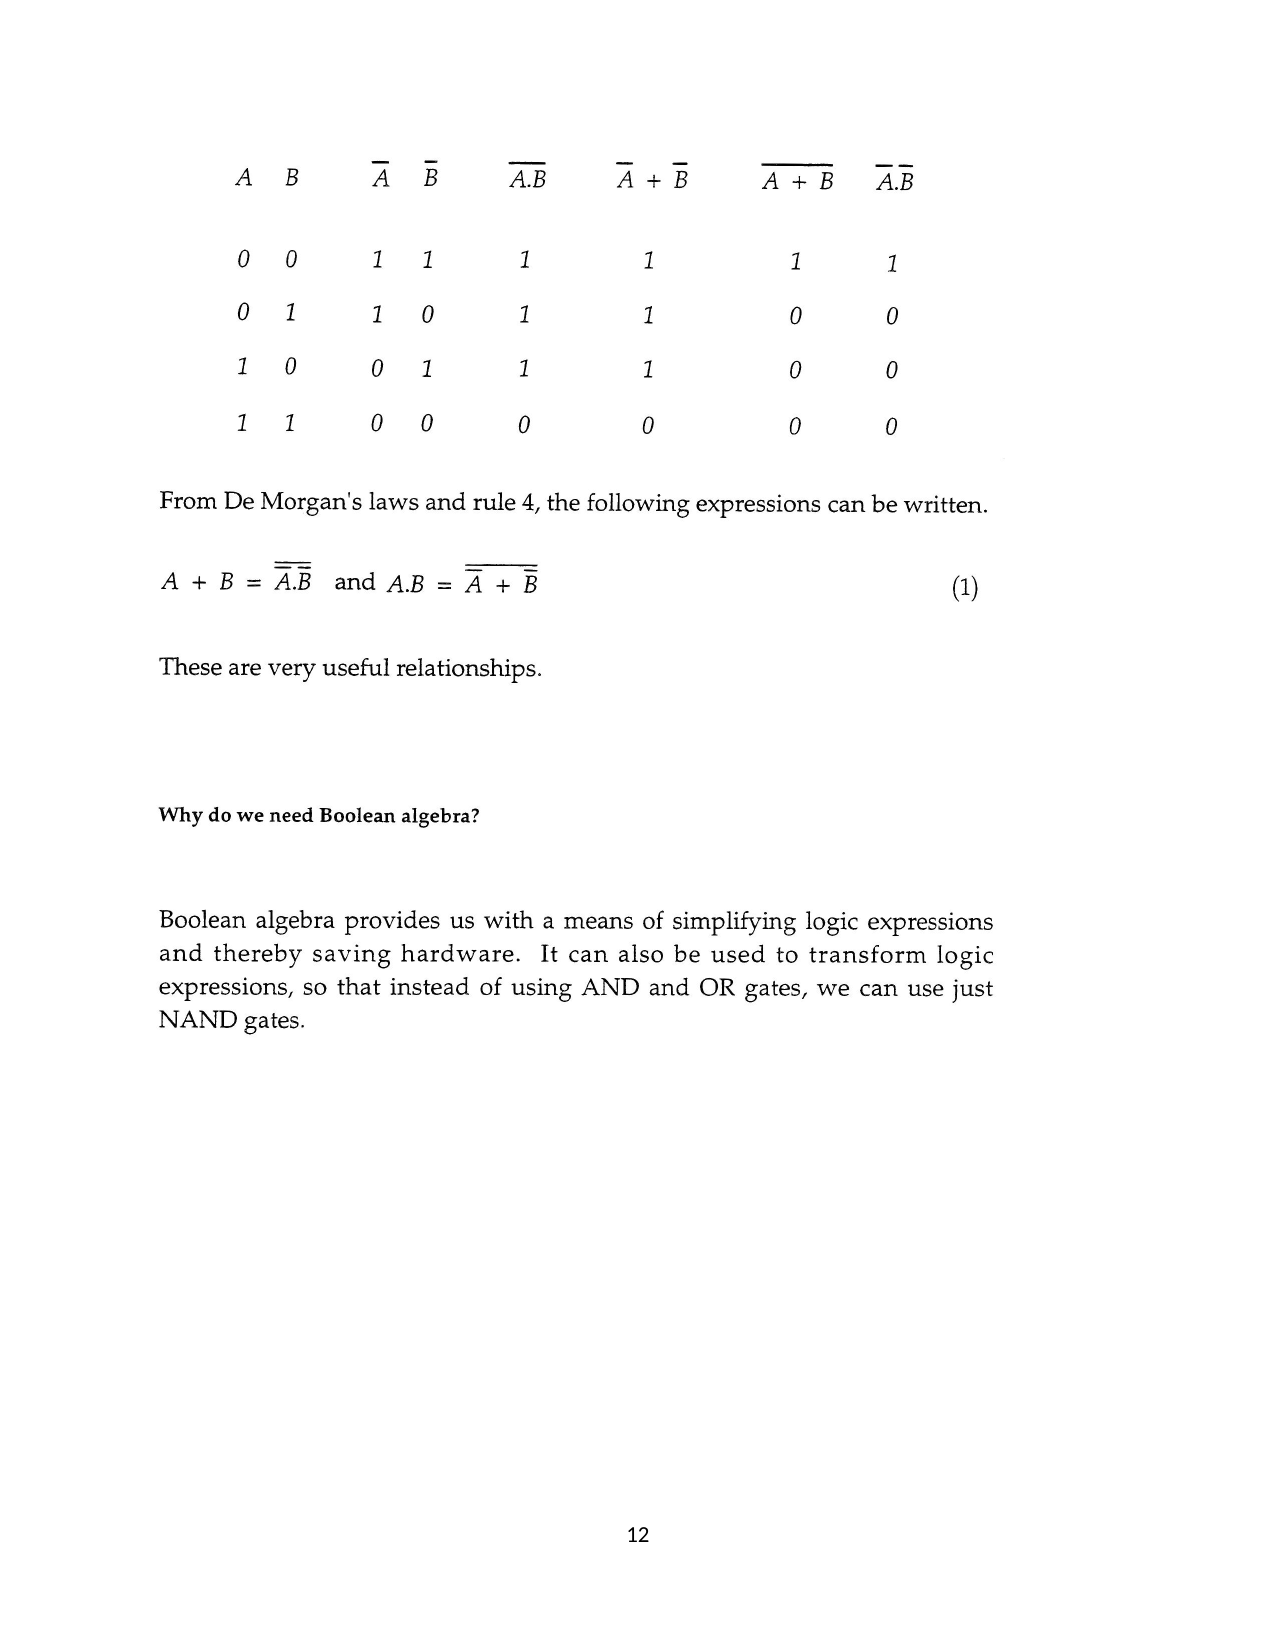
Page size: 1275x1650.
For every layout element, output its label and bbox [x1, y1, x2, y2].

picture [150, 150, 1005, 1114]
